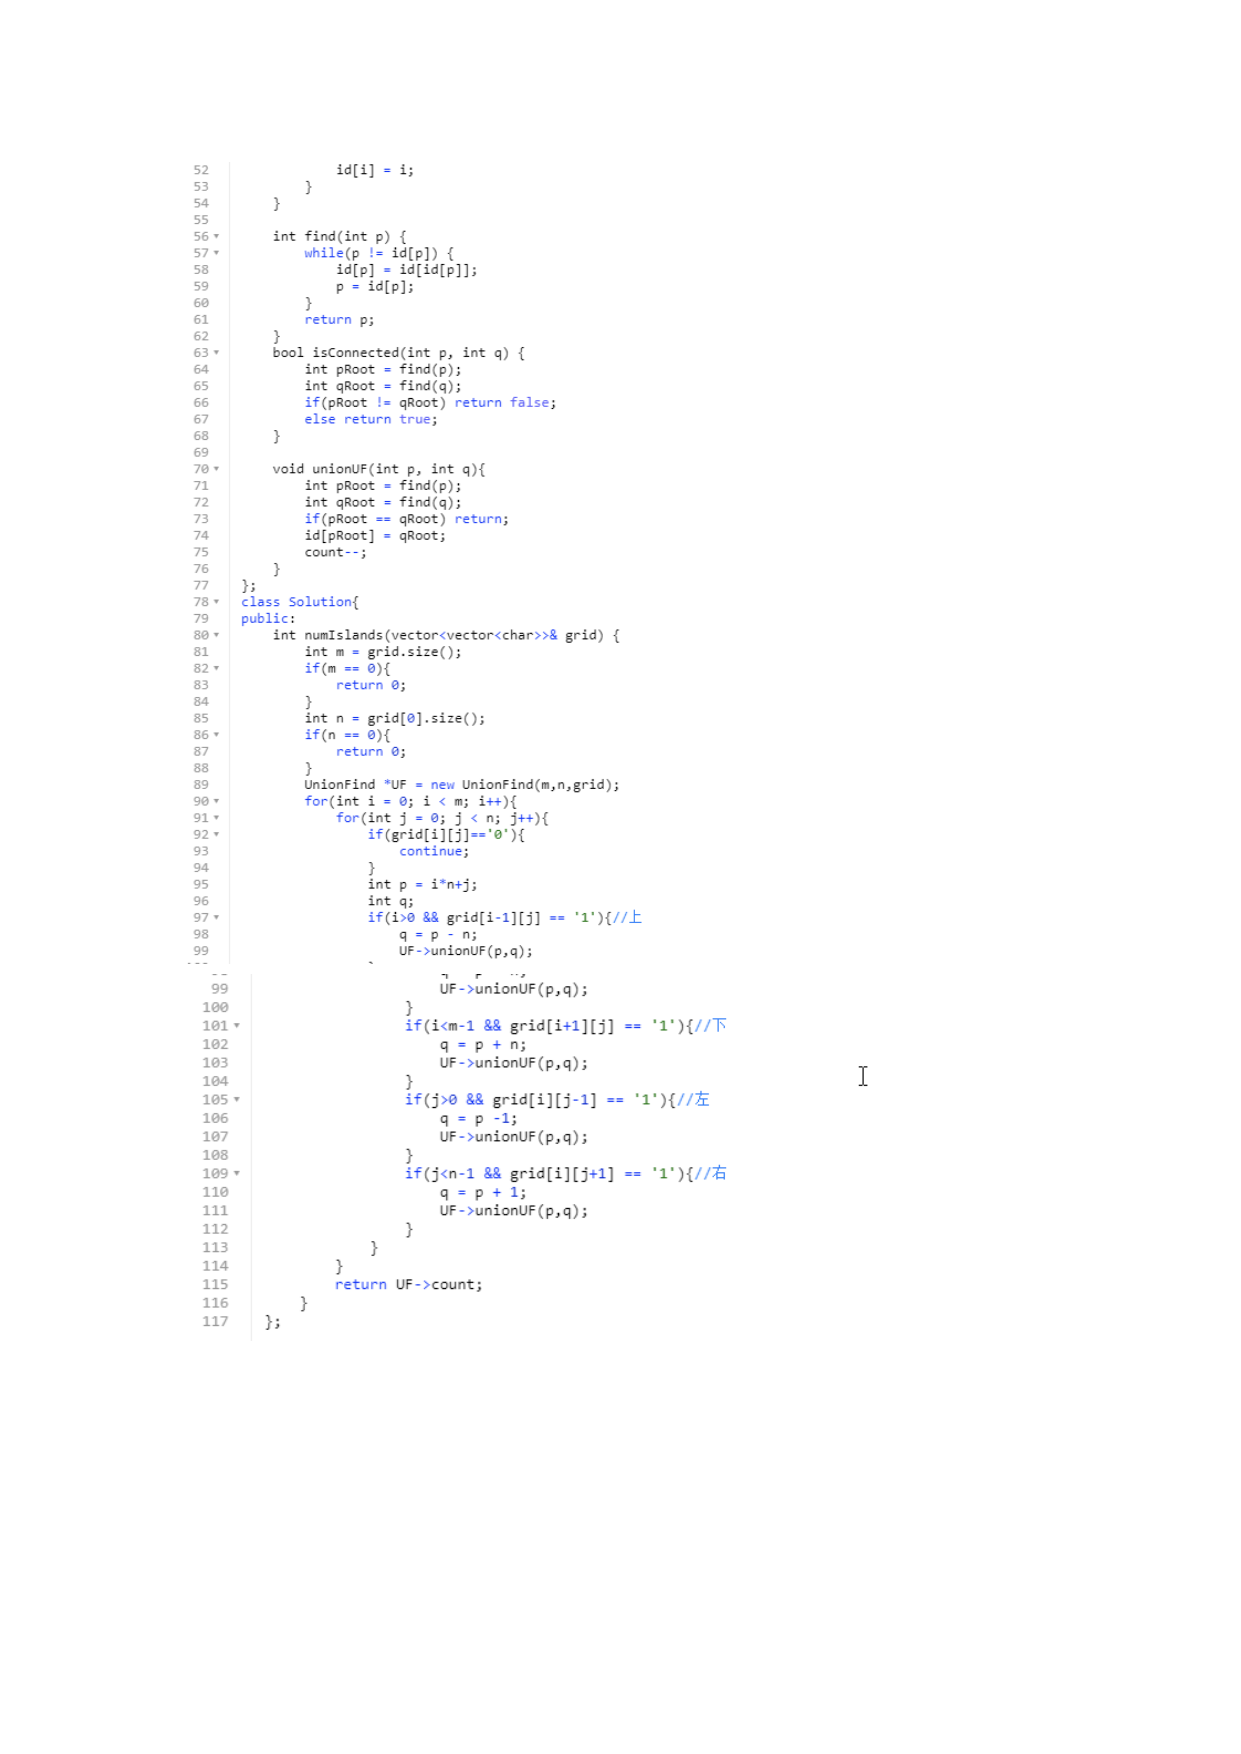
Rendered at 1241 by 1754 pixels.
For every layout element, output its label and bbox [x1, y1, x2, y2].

picture [187, 162, 1053, 964]
picture [187, 974, 1053, 1341]
